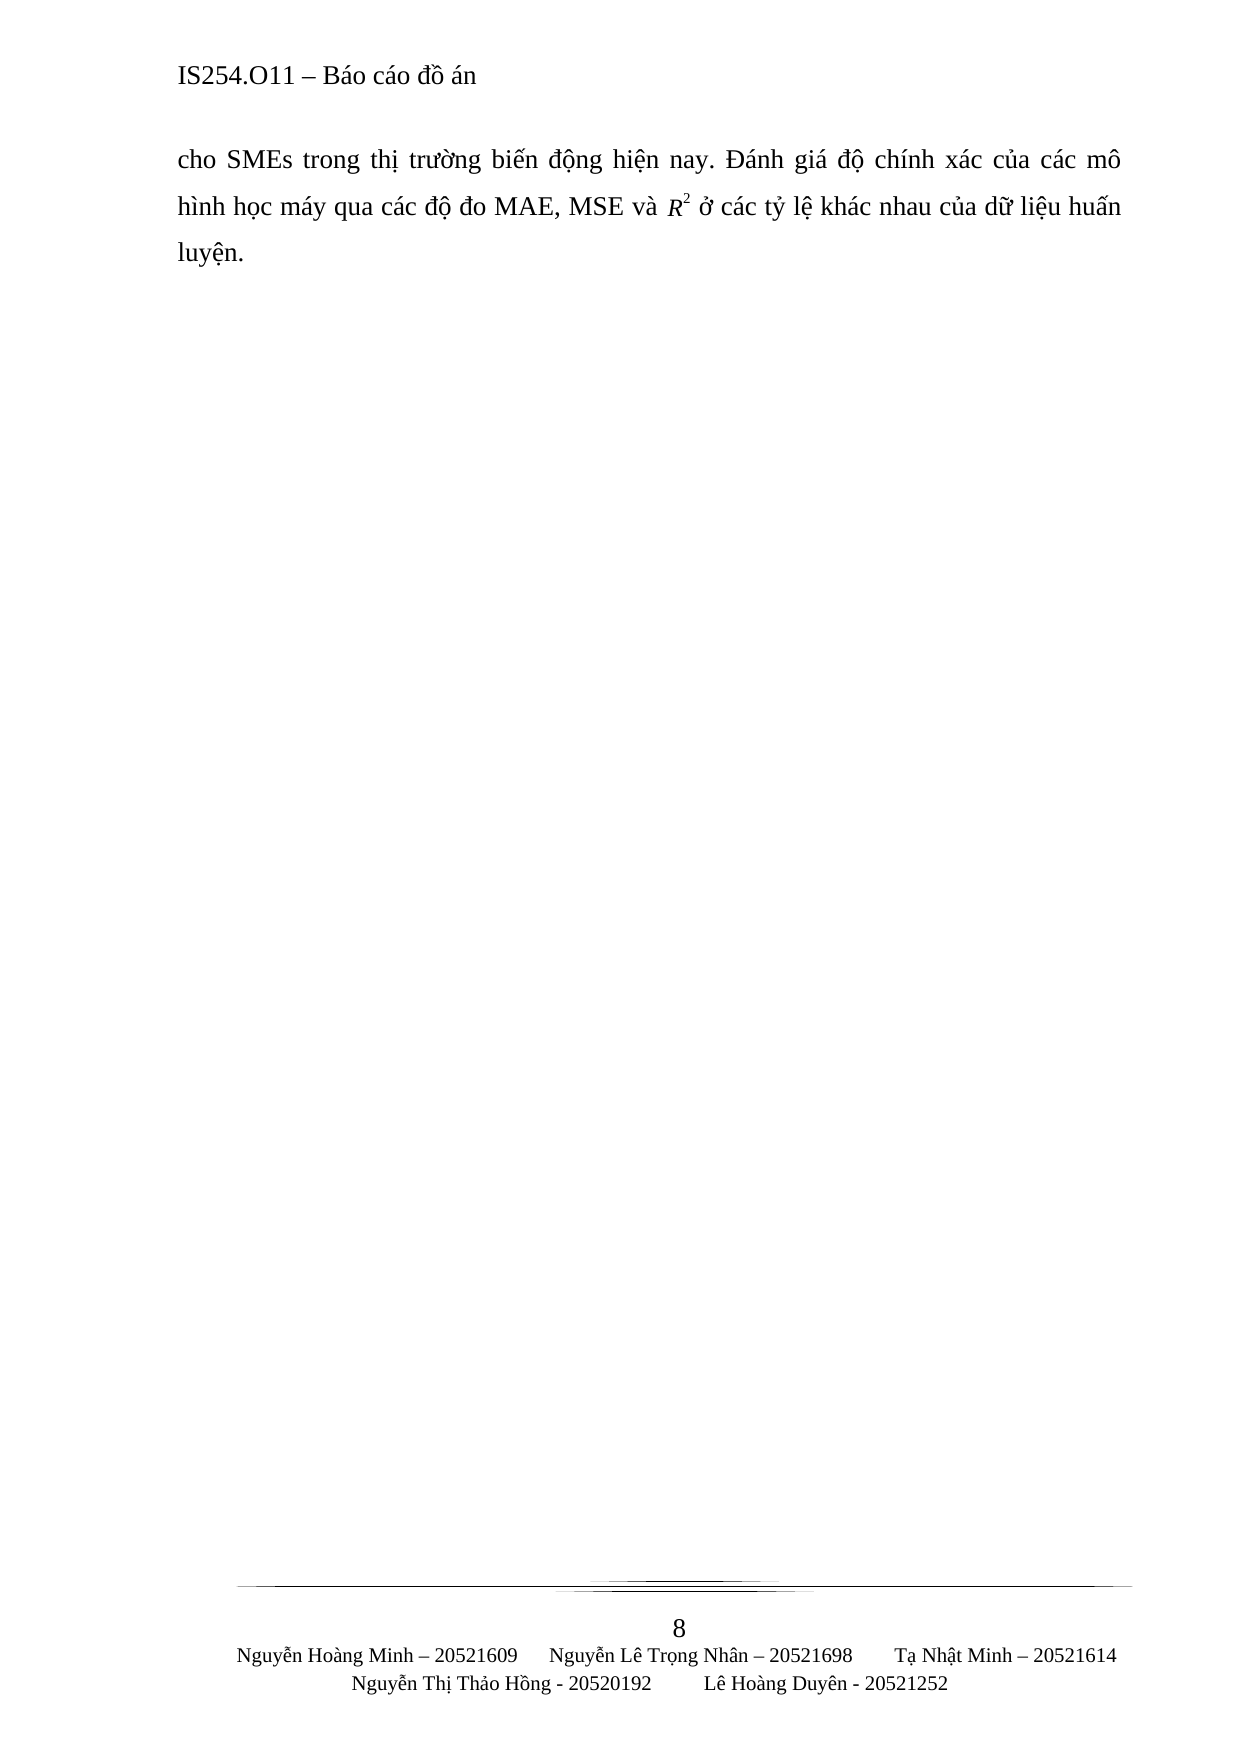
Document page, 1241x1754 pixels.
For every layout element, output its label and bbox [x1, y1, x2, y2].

text [177, 143, 1122, 267]
